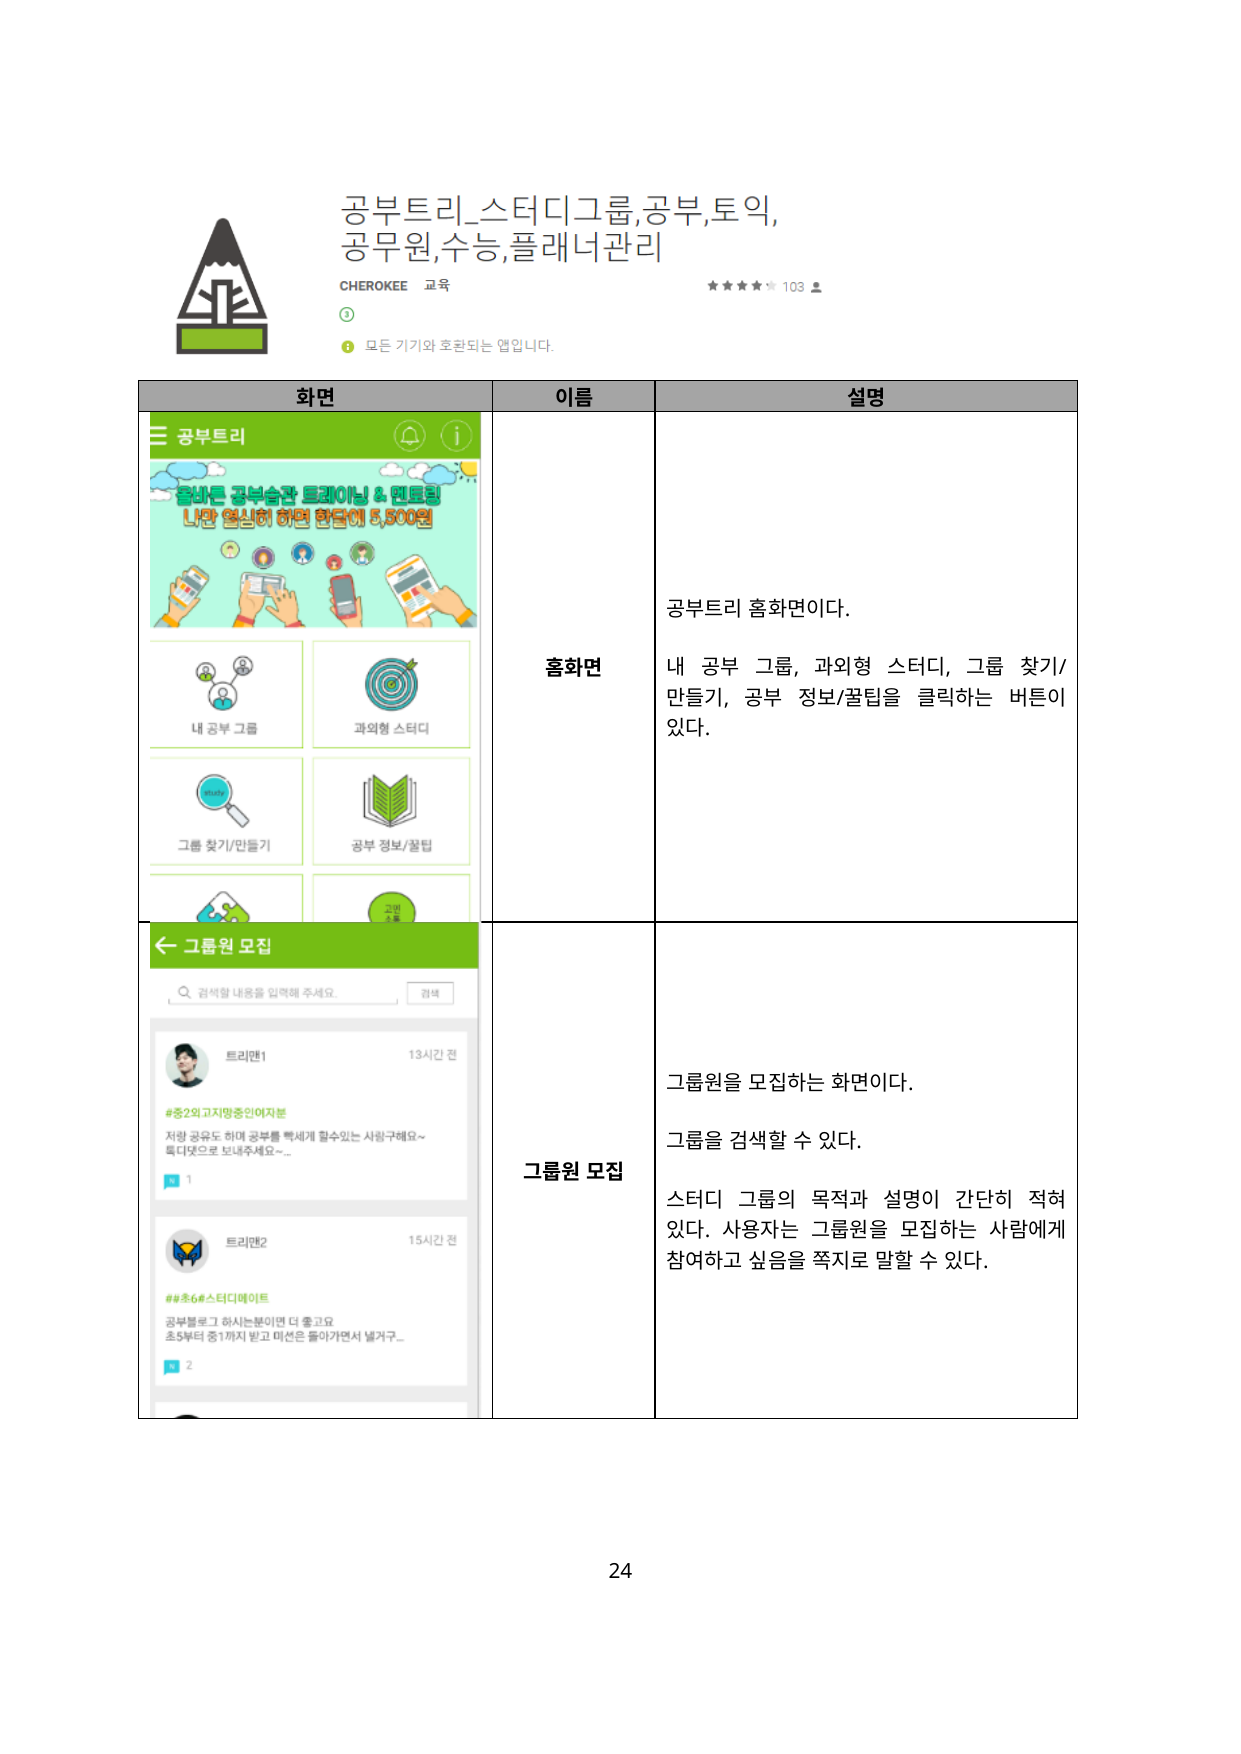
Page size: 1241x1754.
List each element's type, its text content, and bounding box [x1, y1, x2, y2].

table_cell [482, 412, 492, 921]
table_header 화면 [139, 381, 492, 411]
table_cell 공부트리 홈화면이다. 내 공부 그룹, 과외형 스터디, 그룹 찾기/만들기, 공부 정보/꿀팁을 클릭하는 버튼이 있다. [656, 412, 1077, 921]
table_cell [482, 923, 492, 1418]
table_cell 그룹원을 모집하는 화면이다. 그룹을 검색할 수 있다. 스터디 그룹의 목적과 설명이 간단히 적혀 있다. 사용자는 그룹원을 모집하는 사람에게 참여하고 싶음을 쪽지로 말할 수 있다. [656, 923, 1077, 1418]
table_header 설명 [656, 381, 1077, 411]
table_cell [139, 923, 150, 1418]
table_header 이름 [493, 381, 654, 411]
table_cell 홈화면 [493, 412, 654, 921]
table_cell 그룹원 모집 [493, 923, 654, 1418]
table_cell [139, 412, 150, 921]
